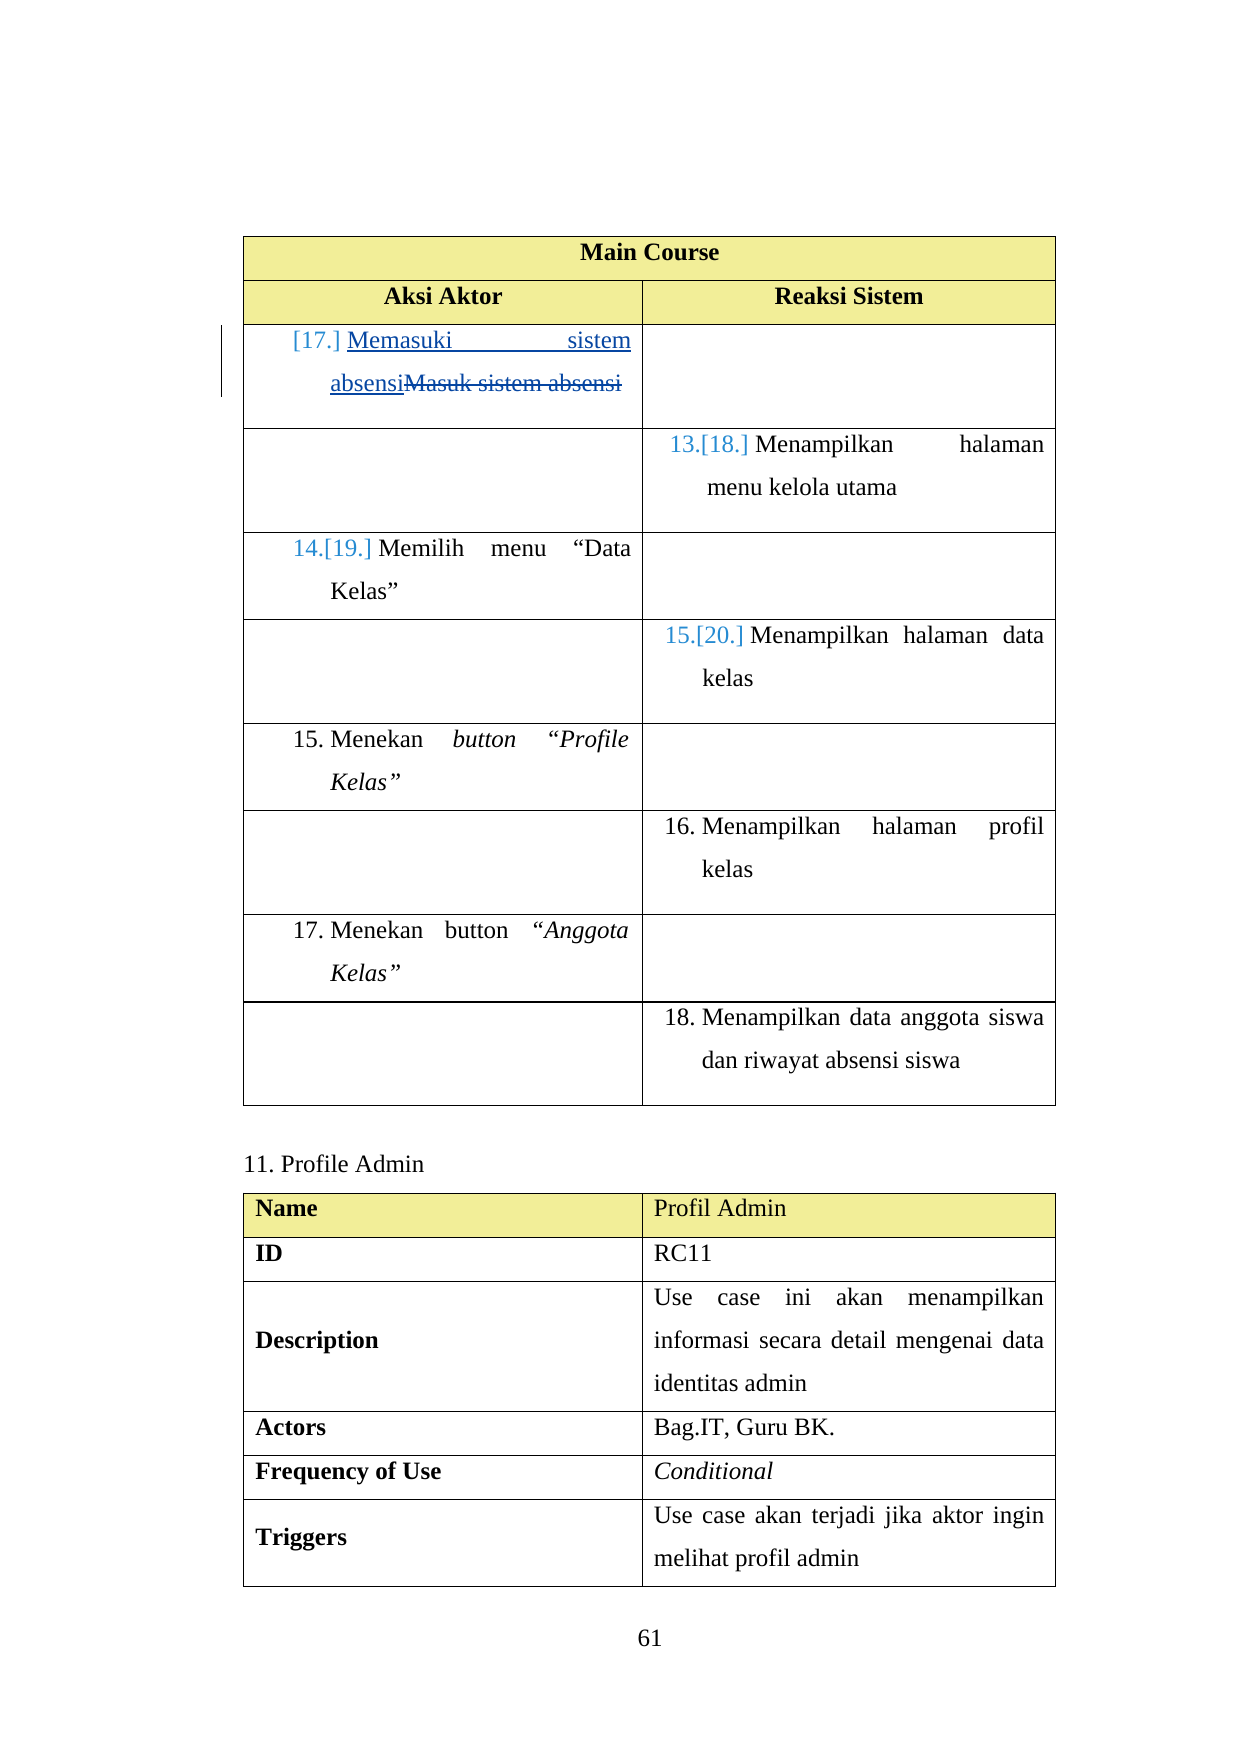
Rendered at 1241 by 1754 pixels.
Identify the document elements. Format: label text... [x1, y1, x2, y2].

table_cell Menampilkan halaman menu kelola utama [643, 429, 1055, 532]
table_cell [244, 1003, 642, 1105]
table_cell RC11 [643, 1238, 1055, 1281]
table_cell ID [244, 1238, 642, 1281]
table_cell Aksi Aktor [244, 281, 642, 324]
table_cell Frequency of Use [244, 1456, 642, 1499]
table_cell Actors [244, 1412, 642, 1455]
table_cell Menekan button “Anggota Kelas” [244, 915, 642, 1001]
table_cell [643, 533, 1055, 619]
table_cell [643, 325, 1055, 428]
table_cell Bag.IT, Guru BK. [643, 1412, 1055, 1455]
table_cell Menampilkan data anggota siswa dan riwayat absensi siswa [643, 1003, 1055, 1105]
table_cell [244, 620, 642, 723]
table_cell Reaksi Sistem [643, 281, 1055, 324]
table_cell Memilih menu “Data Kelas” [244, 533, 642, 619]
table_cell [643, 915, 1055, 1001]
list Profile Admin [243, 1149, 1063, 1178]
table_cell Use case akan terjadi jika aktor ingin melihat profil admin [643, 1500, 1055, 1586]
table_cell Menampilkan halaman profil kelas [643, 811, 1055, 914]
table_cell [244, 325, 642, 428]
table_cell Menekan button “Profile Kelas” [244, 724, 642, 810]
table_cell [244, 811, 642, 914]
table_cell Main Course [244, 237, 1055, 280]
table_header Profil Admin [643, 1194, 1055, 1237]
table_cell Description [244, 1282, 642, 1411]
table_cell [244, 429, 642, 532]
table_cell Menampilkan halaman data kelas [643, 620, 1055, 723]
table_cell [643, 724, 1055, 810]
table_cell Triggers [244, 1500, 642, 1586]
table_cell Use case ini akan menampilkan informasi secara detail mengenai data identitas admin [643, 1282, 1055, 1411]
table_header Name [244, 1194, 642, 1237]
table_cell Conditional [643, 1456, 1055, 1499]
